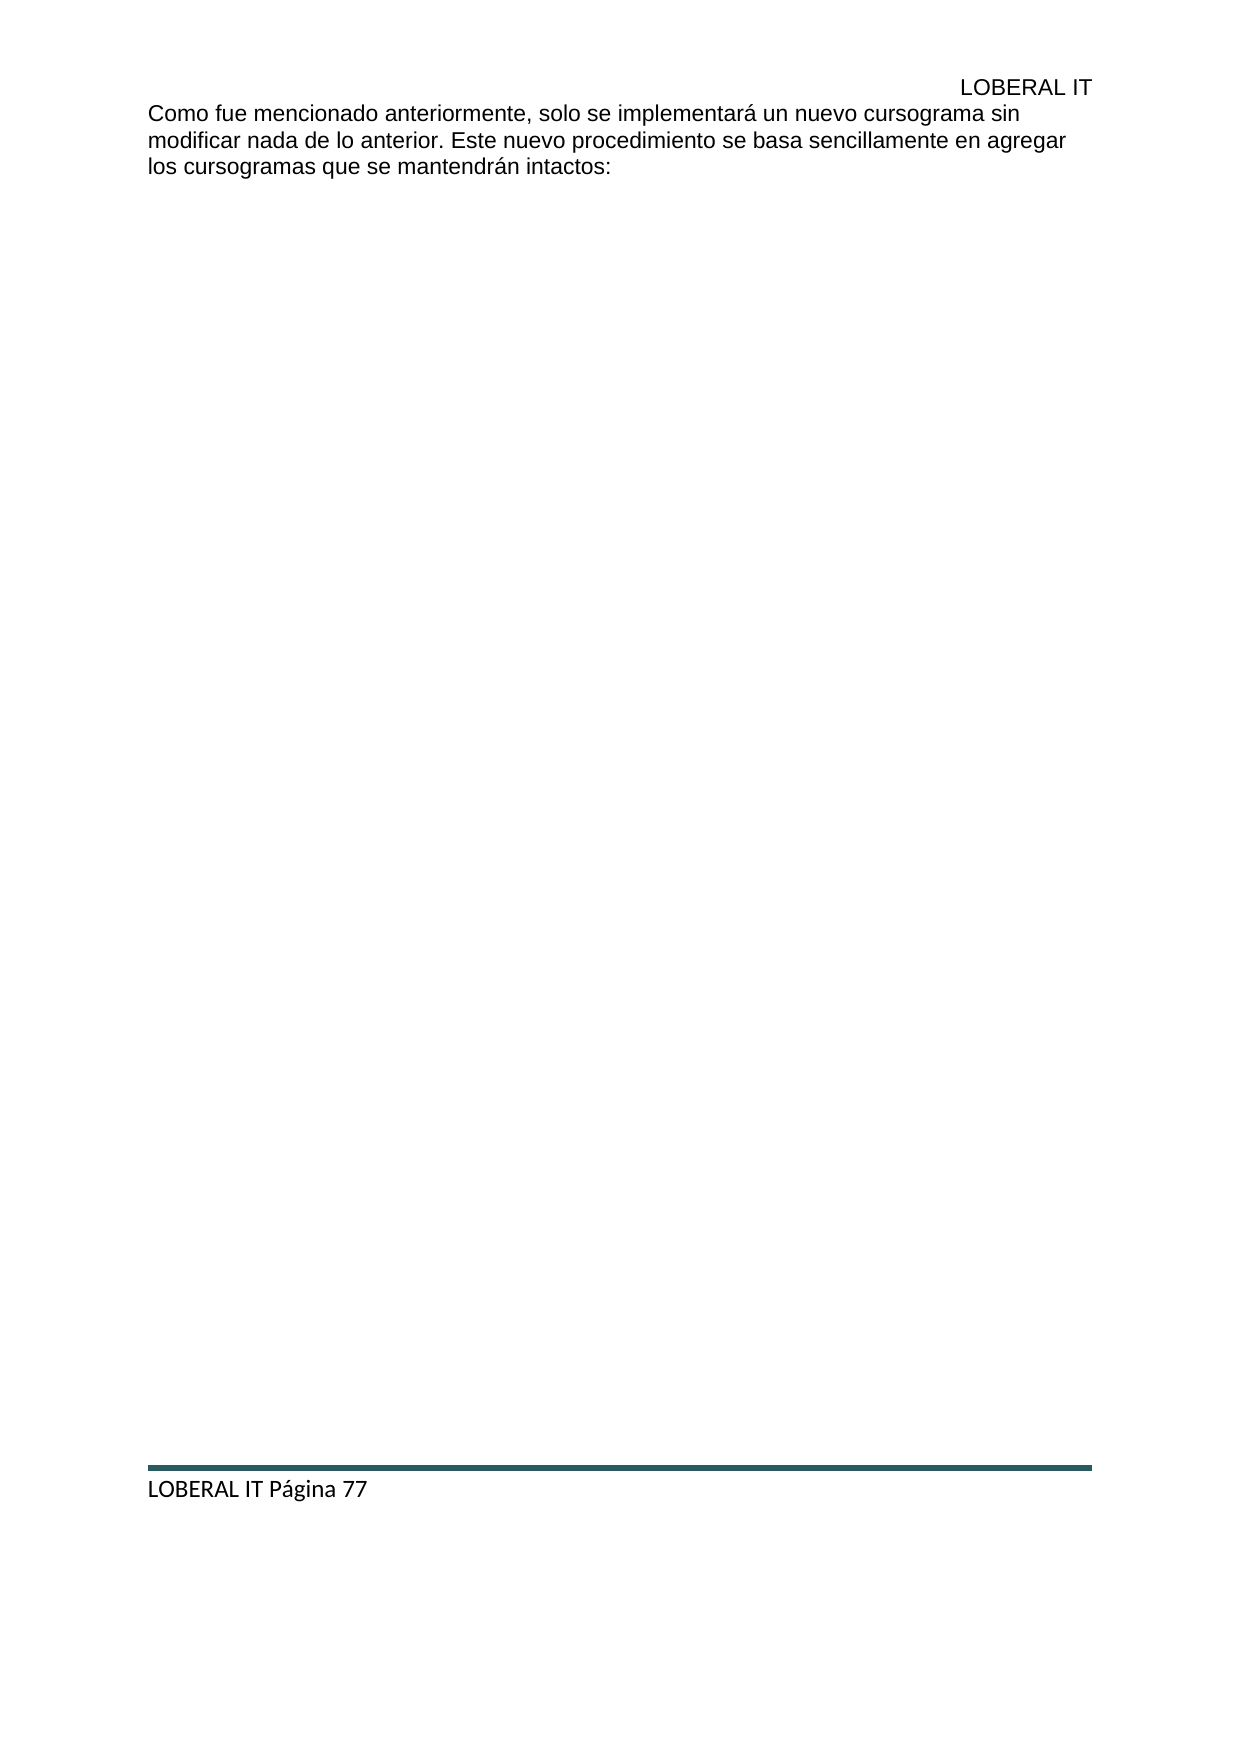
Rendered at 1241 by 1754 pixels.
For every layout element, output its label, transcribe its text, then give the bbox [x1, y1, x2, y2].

text Como fue mencionado anteriormente, solo se implementará un nuevo cursograma sin modificar nada de lo anterior. Este nuevo procedimiento se basa sencillamente en agregar los cursogramas que se mantendrán intactos: [148, 100, 1092, 179]
